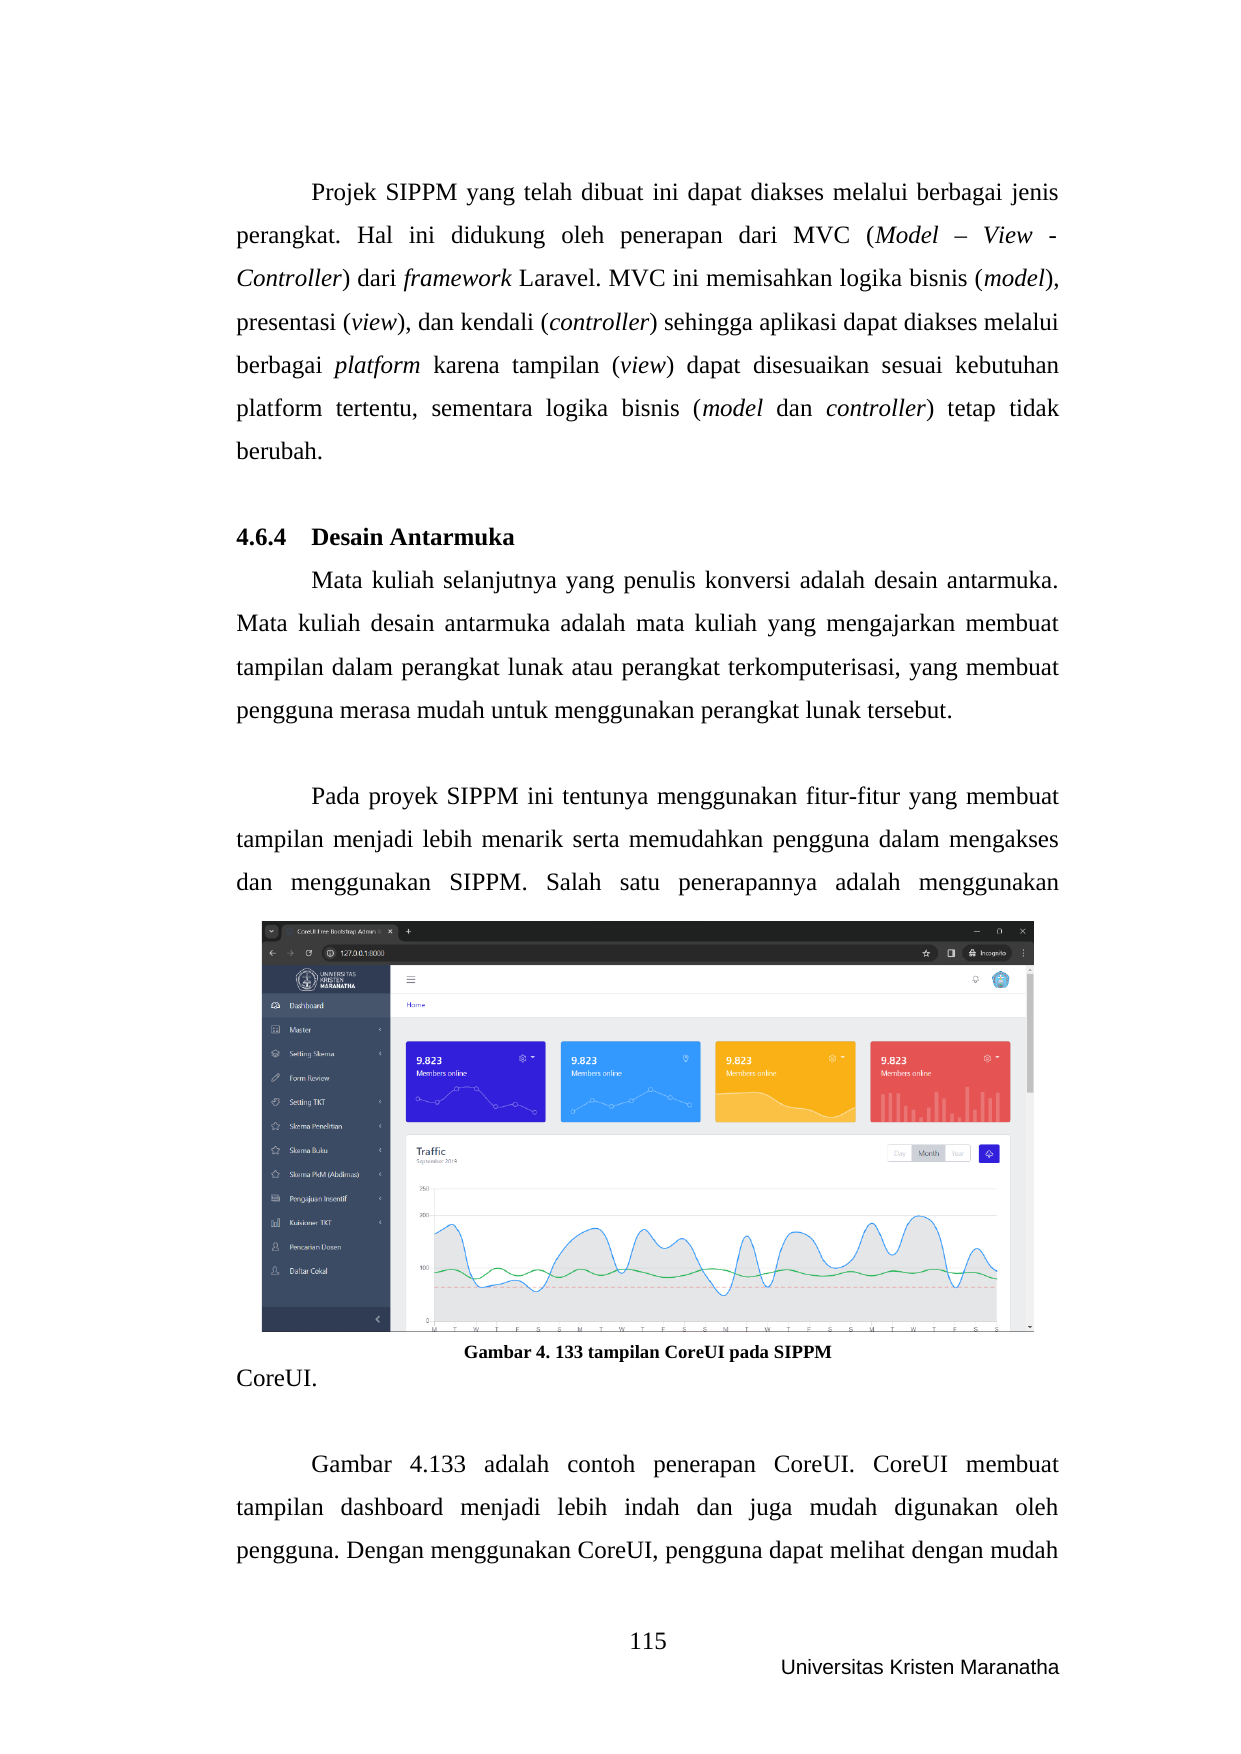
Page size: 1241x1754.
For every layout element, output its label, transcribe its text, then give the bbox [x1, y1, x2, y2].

text Mata kuliah selanjutnya yang penulis konversi adalah desain antarmuka. Mata kuliah desain antarmuka adalah mata kuliah yang mengajarkan membuat tampilan dalam perangkat lunak atau perangkat terkomputerisasi, yang membuat pengguna merasa mudah untuk menggunakan perangkat lunak tersebut. [236, 565, 1059, 723]
picture [261, 921, 1034, 1332]
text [236, 1449, 1059, 1564]
subtitle 4.6.4 Desain Antarmuka [236, 522, 1059, 551]
text Projek SIPPM yang telah dibuat ini dapat diakses melalui berbagai jenis perangkat. Hal ini didukung oleh penerapan dari MVC (Model – View - Controller) dari framework Laravel. MVC ini memisahkan logika bisnis (model), presentasi (view), dan kendali (controller) sehingga aplikasi dapat diakses melalui berbagai platform karena tampilan (view) dapat disesuaikan sesuai kebutuhan platform tertentu, sementara logika bisnis (model dan controller) tetap tidak berubah. [236, 177, 1059, 465]
